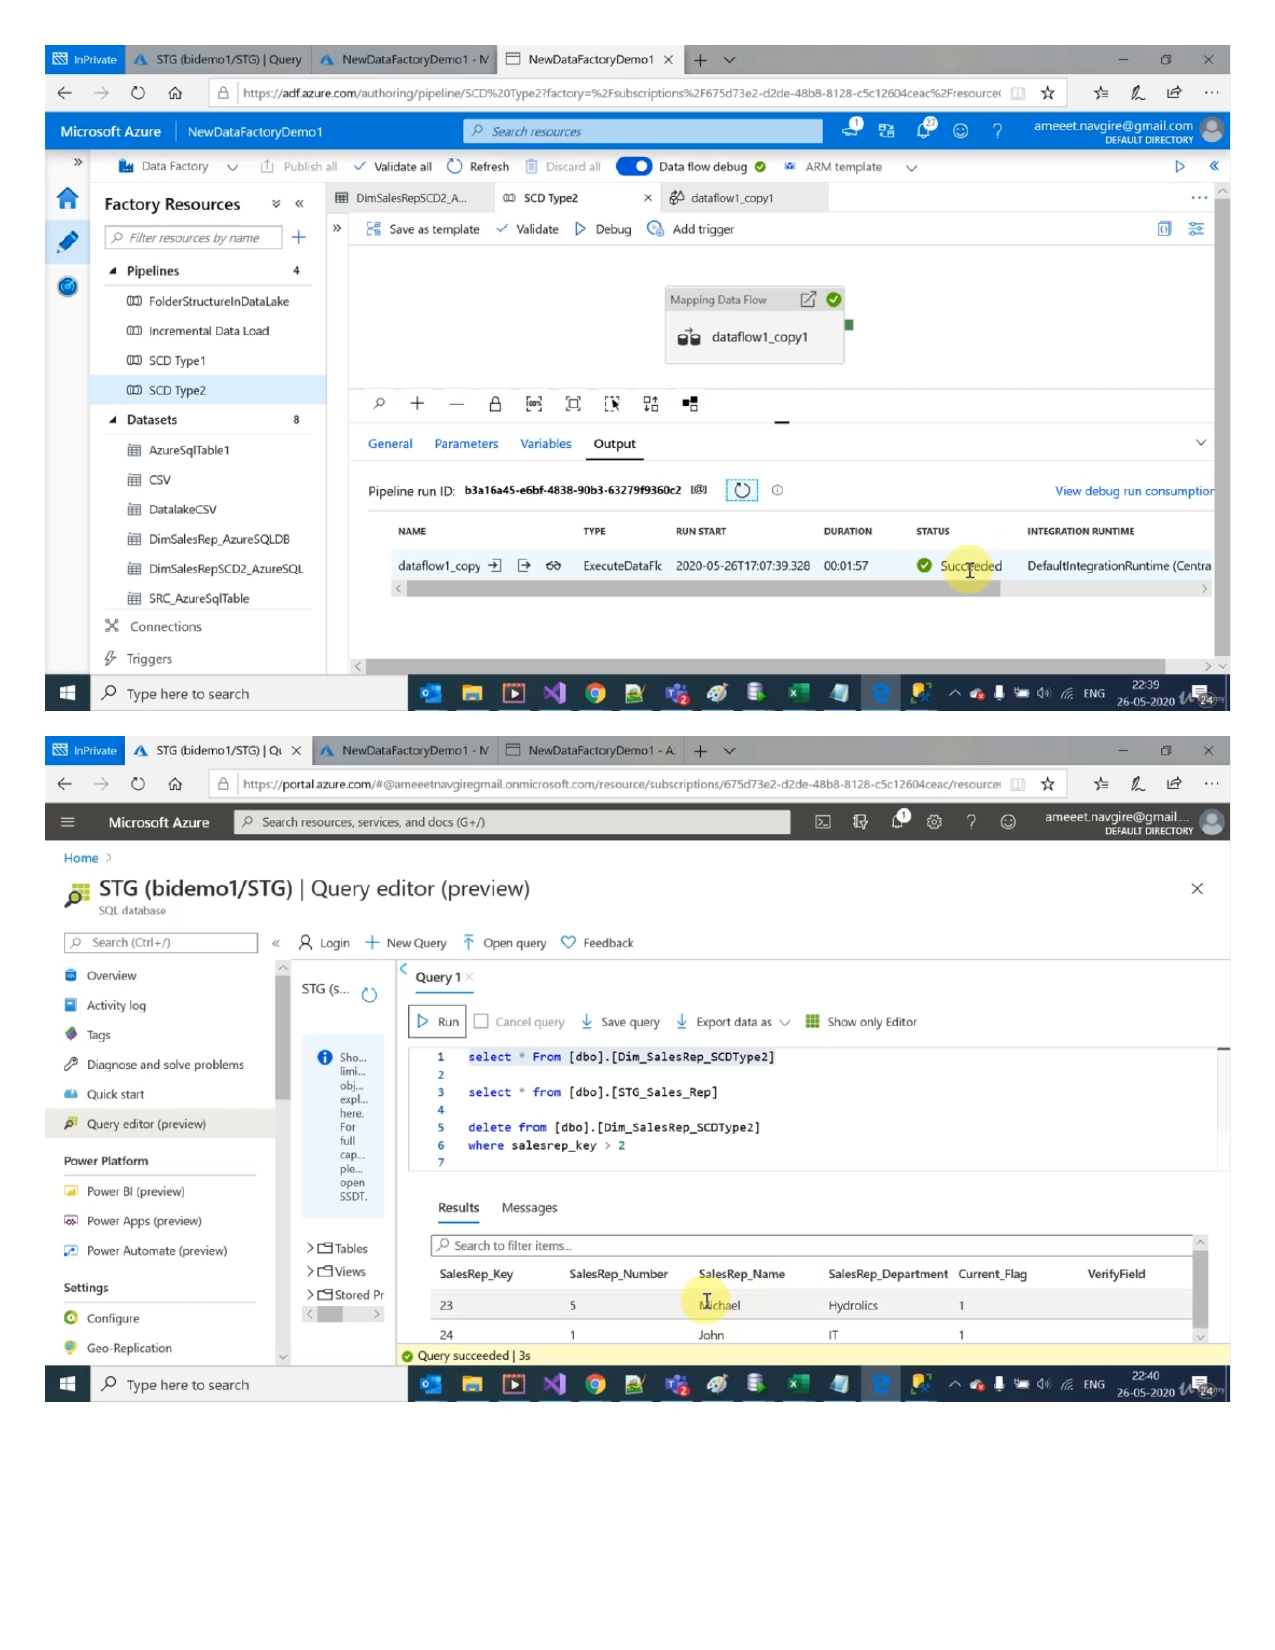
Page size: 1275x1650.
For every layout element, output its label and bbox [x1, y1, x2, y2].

picture [45, 736, 1230, 1402]
picture [45, 45, 1230, 711]
